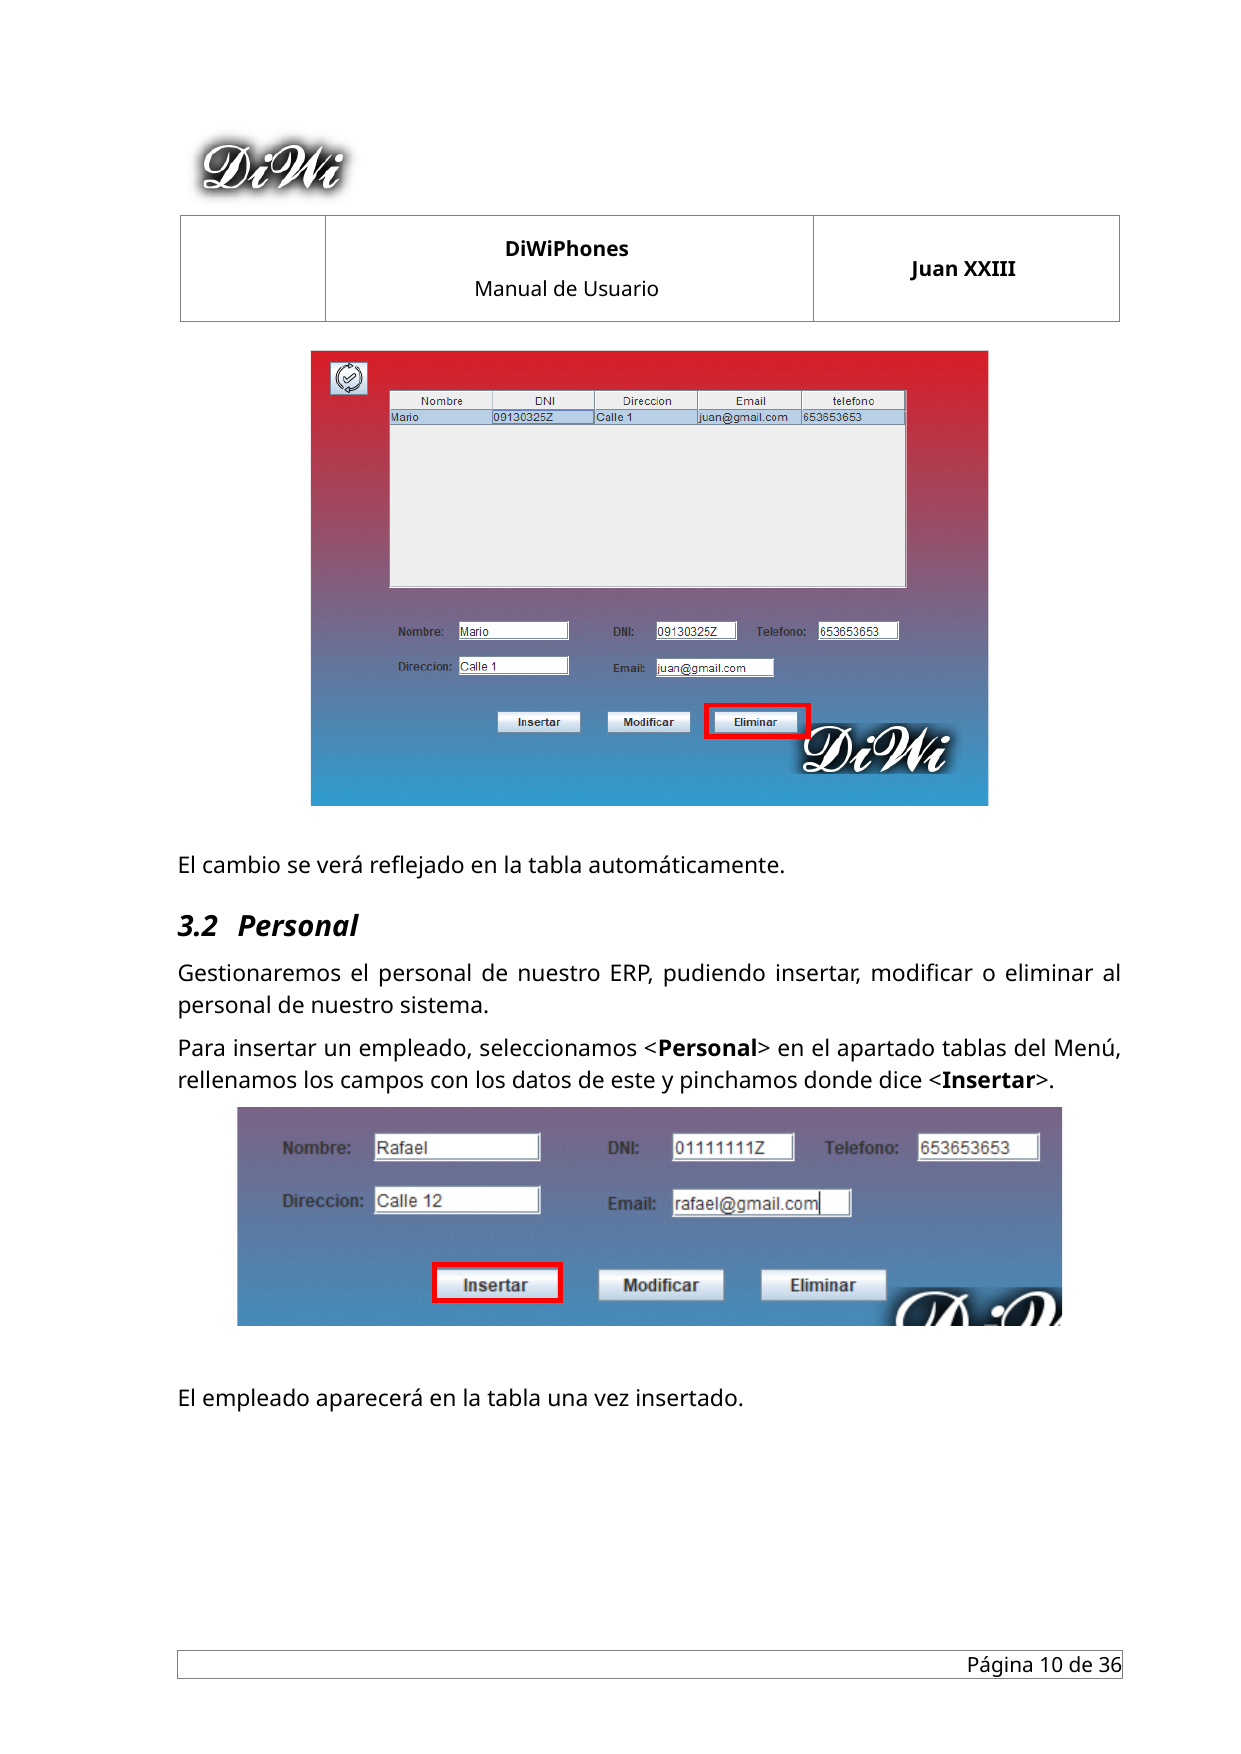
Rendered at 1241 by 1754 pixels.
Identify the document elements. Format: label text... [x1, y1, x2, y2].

text Para insertar un empleado, seleccionamos <Personal> en el apartado tablas del Menú, rellenamos los campos con los datos de este y pinchamos donde dice <Insertar>. [177, 1032, 1122, 1095]
picture [177, 118, 369, 215]
picture [310, 350, 989, 806]
subtitle Personal [177, 905, 1122, 945]
text El cambio se verá reflejado en la tabla automáticamente. [177, 849, 1122, 880]
text El empleado aparecerá en la tabla una vez insertado. [177, 1382, 1122, 1413]
picture [237, 1107, 1063, 1326]
text Gestionaremos el personal de nuestro ERP, pudiendo insertar, modificar o eliminar al personal de nuestro sistema. [177, 957, 1122, 1020]
